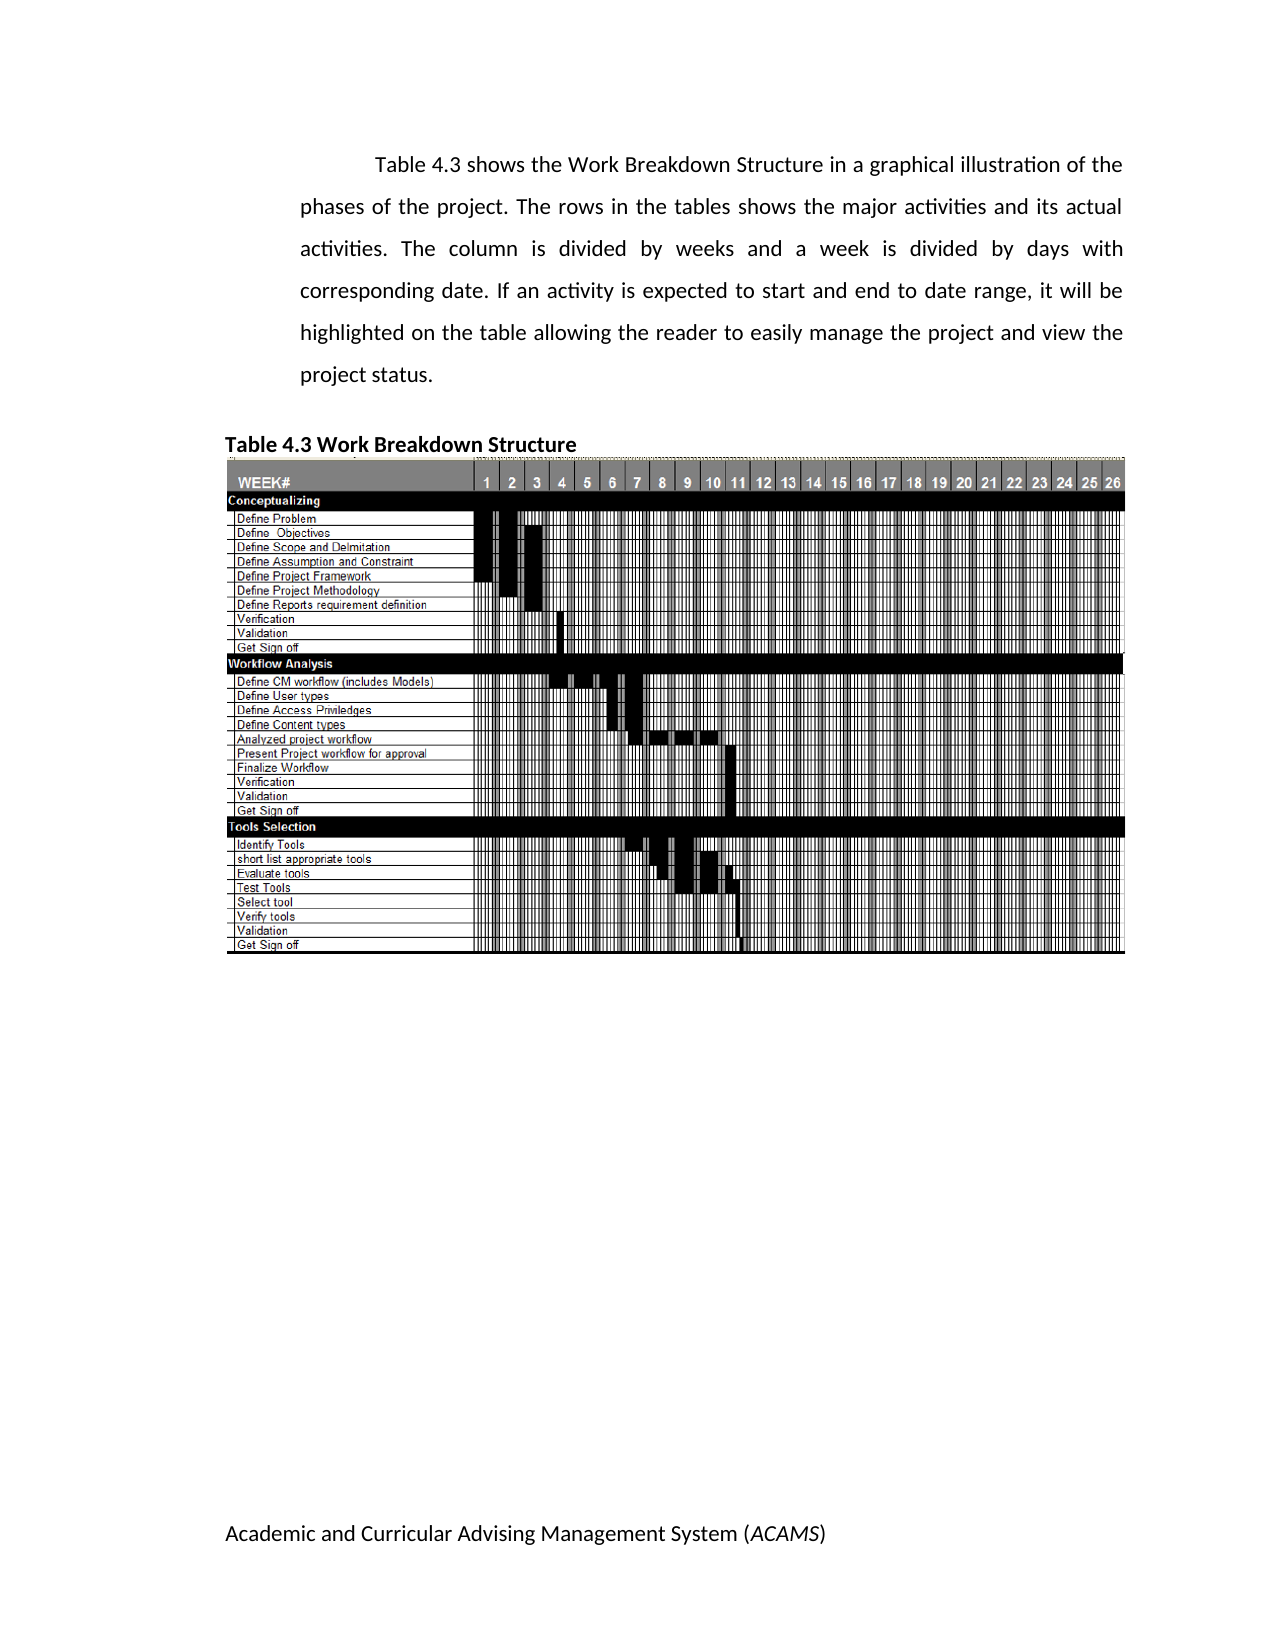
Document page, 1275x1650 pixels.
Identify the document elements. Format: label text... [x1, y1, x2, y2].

text Table 4.3 shows the Work Breakdown Structure in a graphical illustration of the phases of the project. The rows in the tables shows the major activities and its actual activities. The column is divided by weeks and a week is divided by days with corresponding date. If an activity is expected to start and end to date range, it will be highlighted on the table allowing the reader to easily manage the project and view the project status. [300, 150, 1125, 388]
text Table 4.3 Work Breakdown Structure [225, 430, 1125, 457]
picture [225, 457, 1125, 955]
